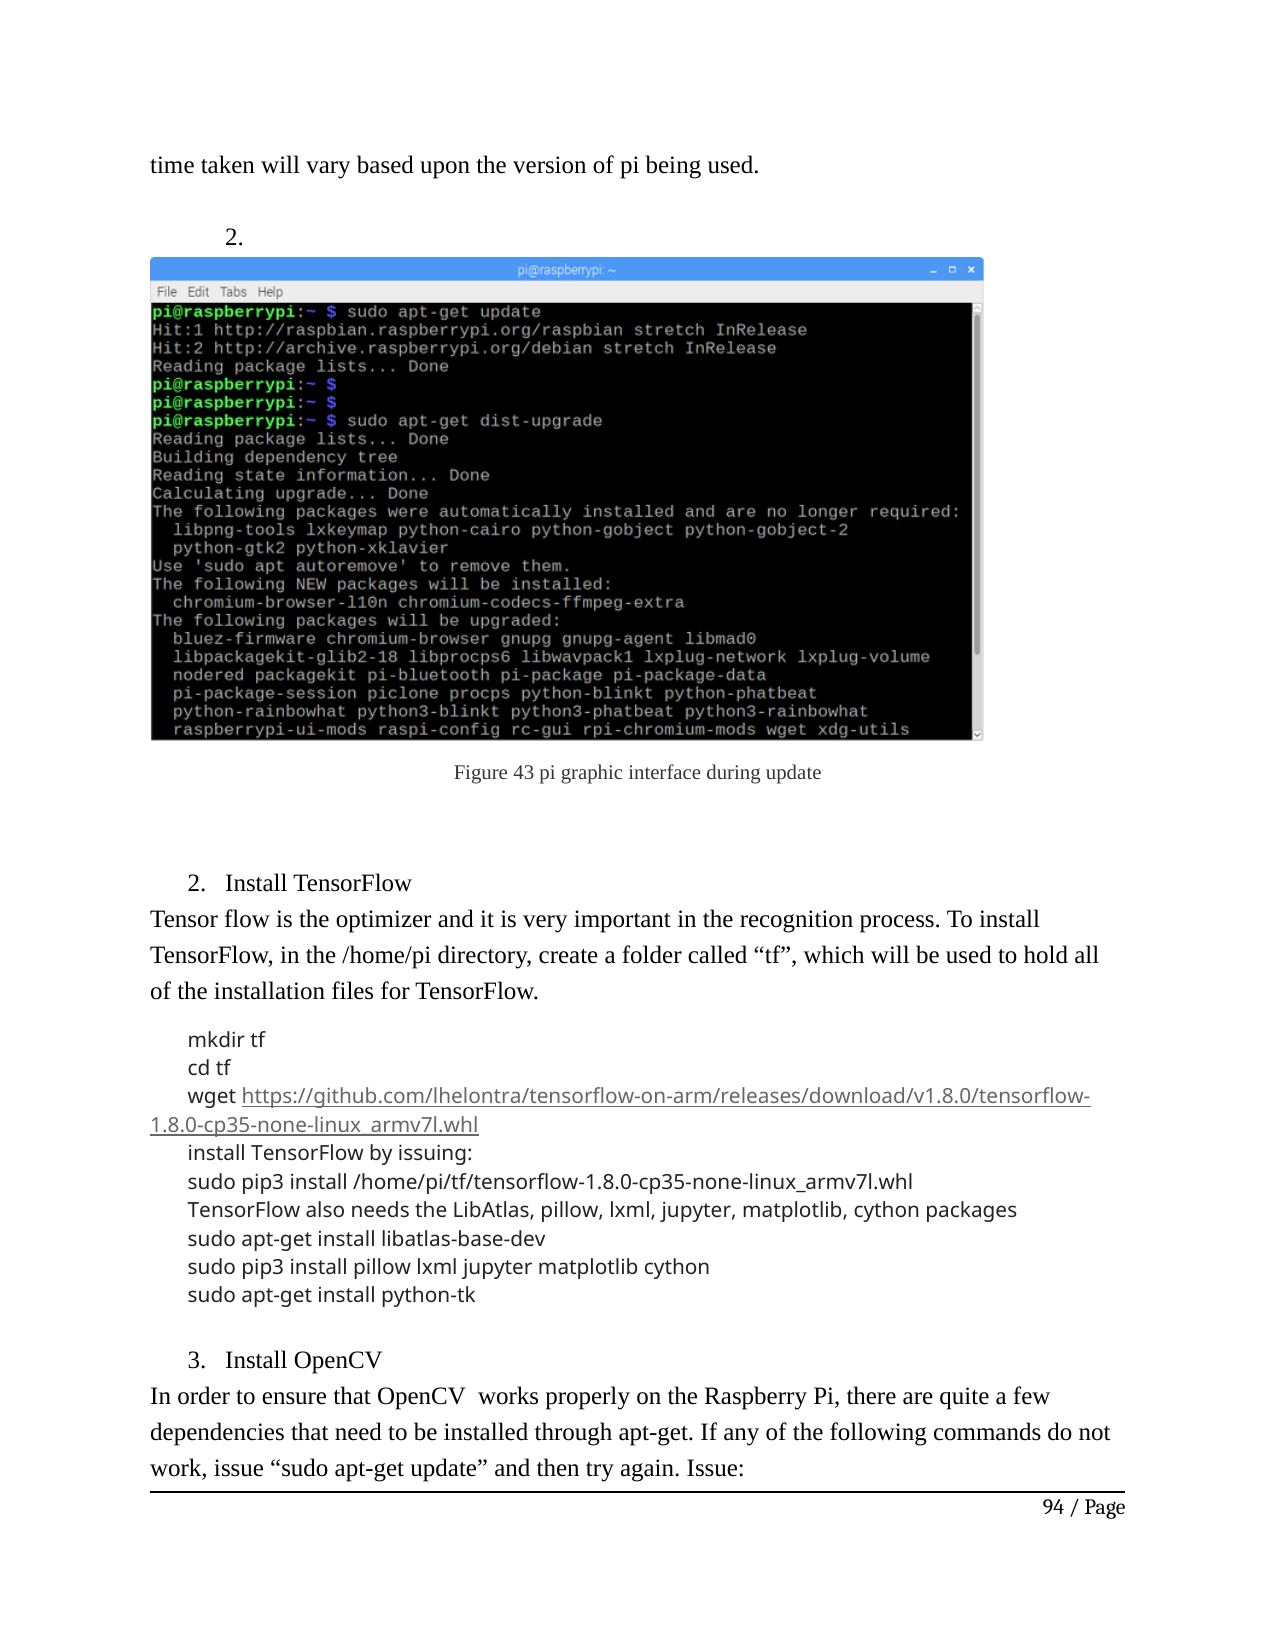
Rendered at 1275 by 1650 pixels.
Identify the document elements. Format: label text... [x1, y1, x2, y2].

text sudo pip3 install pillow lxml jupyter matplotlib cython [150, 1252, 1125, 1281]
text In order to ensure that OpenCV works properly on the Raspberry Pi, there are quite a few dependencies that need to be installed through apt-get. If any of the following commands do not work, issue “sudo apt-get update” and then try again. Issue: [150, 1381, 1125, 1482]
text install TensorFlow by issuing: [150, 1138, 1125, 1167]
list Install OpenCV [187, 1345, 1125, 1374]
text cd tf [150, 1053, 1125, 1082]
text sudo pip3 install /home/pi/tf/tensorflow-1.8.0-cp35-none-linux_armv7l.whl [150, 1167, 1125, 1195]
text TensorFlow also needs the LibAtlas, pillow, lxml, jupyter, matplotlib, cython packages [150, 1195, 1125, 1224]
text sudo apt-get install python-tk [150, 1281, 1125, 1309]
picture [150, 257, 984, 741]
list Install TensorFlow [187, 868, 1125, 897]
text mkdir tf [150, 1025, 1125, 1053]
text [150, 150, 1125, 179]
text Tensor flow is the optimizer and it is very important in the recognition process. To install TensorFlow, in the /home/pi directory, create a folder called “tf”, which will be used to hold all of the installation files for TensorFlow. [150, 904, 1125, 1005]
text wget https://github.com/lhelontra/tensorflow-on-arm/releases/download/v1.8.0/tensorflow-1.8.0-cp35-none-linux_armv7l.whl [150, 1082, 1125, 1138]
text sudo apt-get install libatlas-base-dev [150, 1224, 1125, 1252]
